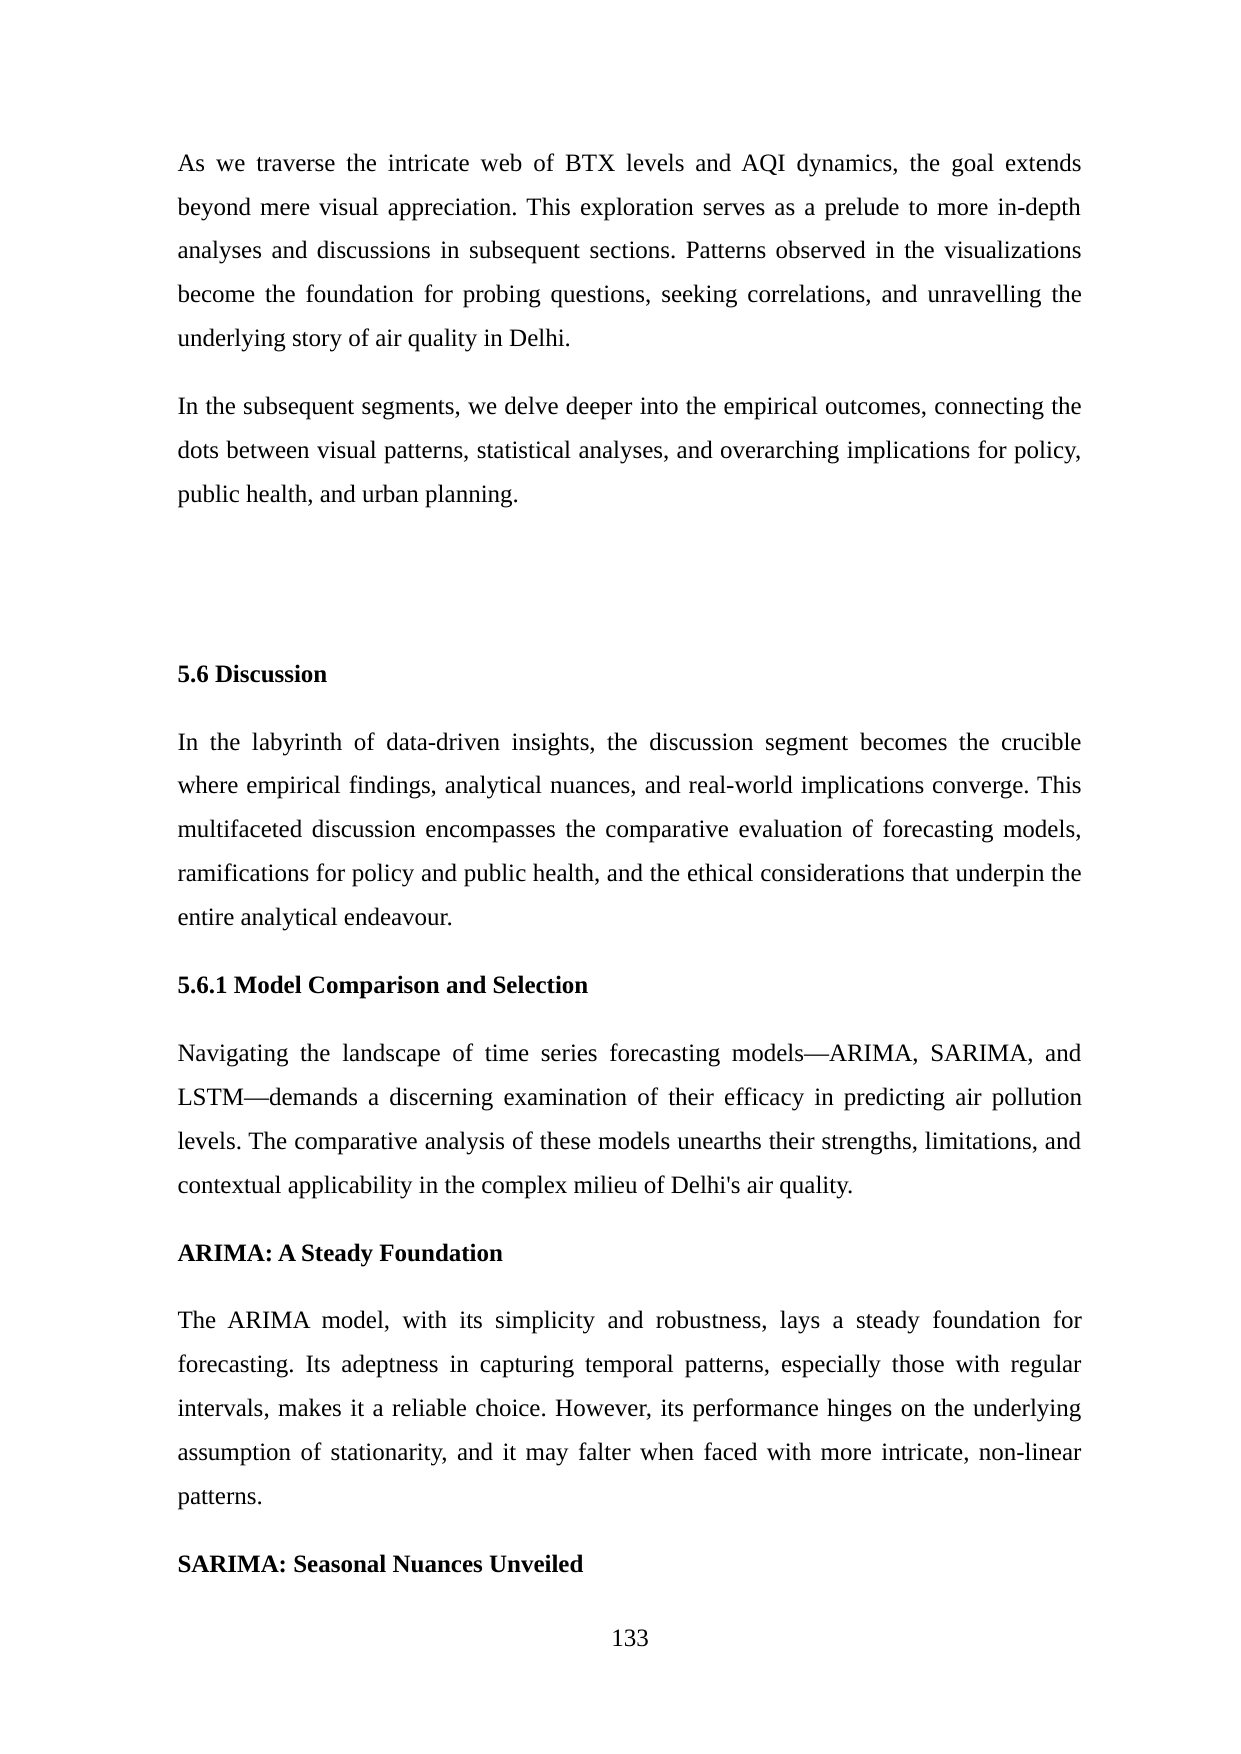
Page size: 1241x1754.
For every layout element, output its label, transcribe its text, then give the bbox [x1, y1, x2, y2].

text As we traverse the intricate web of BTX levels and AQI dynamics, the goal extends beyond mere visual appreciation. This exploration serves as a prelude to more in-depth analyses and discussions in subsequent sections. Patterns observed in the visualizations become the foundation for probing questions, seeking correlations, and unravelling the underlying story of air quality in Delhi. [177, 148, 1083, 352]
text 5.6 Discussion Top of Form [177, 615, 1083, 688]
text In the labyrinth of data-driven insights, the discussion segment becomes the crucible where empirical findings, analytical nuances, and real-world implications converge. This multifaceted discussion encompasses the comparative evaluation of forecasting models, ramifications for policy and public health, and the ethical considerations that underpin the entire analytical endeavour. [177, 727, 1083, 931]
text Navigating the landscape of time series forecasting models—ARIMA, SARIMA, and LSTM—demands a discerning examination of their efficacy in predicting air pollution levels. The comparative analysis of these models unearths their strengths, limitations, and contextual applicability in the complex milieu of Delhi's air quality. [177, 1038, 1083, 1199]
text The ARIMA model, with its simplicity and robustness, lays a steady foundation for forecasting. Its adeptness in capturing temporal patterns, especially those with regular intervals, makes it a reliable choice. However, its performance hinges on the underlying assumption of stationarity, and it may falter when faced with more intricate, non-linear patterns. [177, 1306, 1083, 1510]
text In the subsequent segments, we delve deeper into the empirical outcomes, connecting the dots between visual patterns, statistical analyses, and overarching implications for policy, public health, and urban planning. [177, 391, 1083, 508]
text ARIMA: A Steady Foundation [177, 1238, 1083, 1267]
text SARIMA: Seasonal Nuances Unveiled [177, 1549, 1083, 1578]
text 5.6.1 Model Comparison and Selection [177, 970, 1083, 999]
